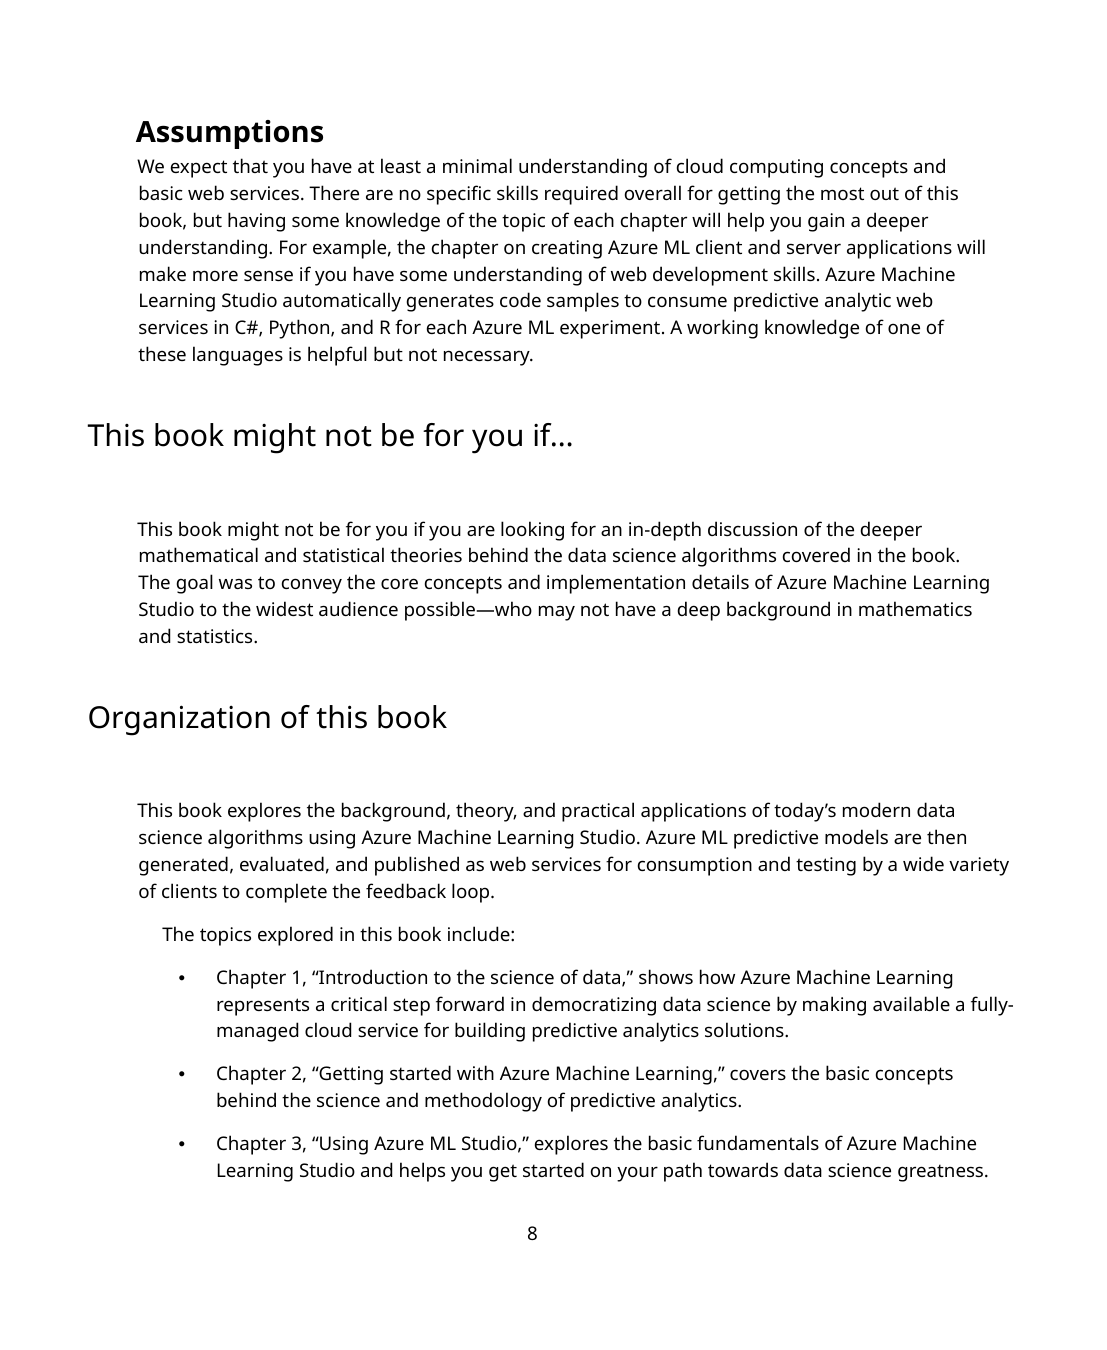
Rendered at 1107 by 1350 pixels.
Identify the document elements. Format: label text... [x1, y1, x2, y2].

subtitle Assumptions [136, 111, 1062, 151]
list Chapter 3, “Using Azure ML Studio,” explores the basic fundamentals of Azure Machine Learning Studio and helps you get started on your path towards data science greatness. [178, 1131, 1019, 1183]
text This book might not be for you if you are looking for an in-depth discussion of the deeper mathematical and statistical theories behind the data science algorithms covered in the book. The goal was to convey the core concepts and implementation details of Azure Machine Learning Studio to the widest audience possible—who may not have a deep background in mathematics and statistics. [137, 516, 992, 649]
text We expect that you have at least a minimal understanding of cloud computing concepts and basic web services. There are no specific skills required overall for getting the most out of this book, but having some knowledge of the topic of each chapter will help you gain a deeper understanding. For example, the chapter on creating Azure ML client and server applications will make more sense if you have some understanding of web development skills. Azure Machine Learning Studio automatically generates code samples to consume predictive analytic web services in C#, Python, and R for each Azure ML experiment. A working knowledge of one of these languages is helpful but not necessary. [137, 154, 992, 367]
text The topics explored in this book include: [162, 921, 1019, 947]
text This book explores the background, theory, and practical applications of today’s modern data science algorithms using Azure Machine Learning Studio. Azure ML predictive models are then generated, evaluated, and published as web services for consumption and testing by a wide variety of clients to complete the feedback loop. [137, 798, 1019, 904]
subtitle Organization of this book [87, 696, 998, 737]
subtitle This book might not be for you if… [87, 414, 998, 456]
list Chapter 2, “Getting started with Azure Machine Learning,” covers the basic concepts behind the science and methodology of predictive analytics. [178, 1061, 1019, 1113]
list Chapter 1, “Introduction to the science of data,” shows how Azure Machine Learning represents a critical step forward in democratizing data science by making available a fully-managed cloud service for building predictive analytics solutions. [178, 964, 1019, 1043]
